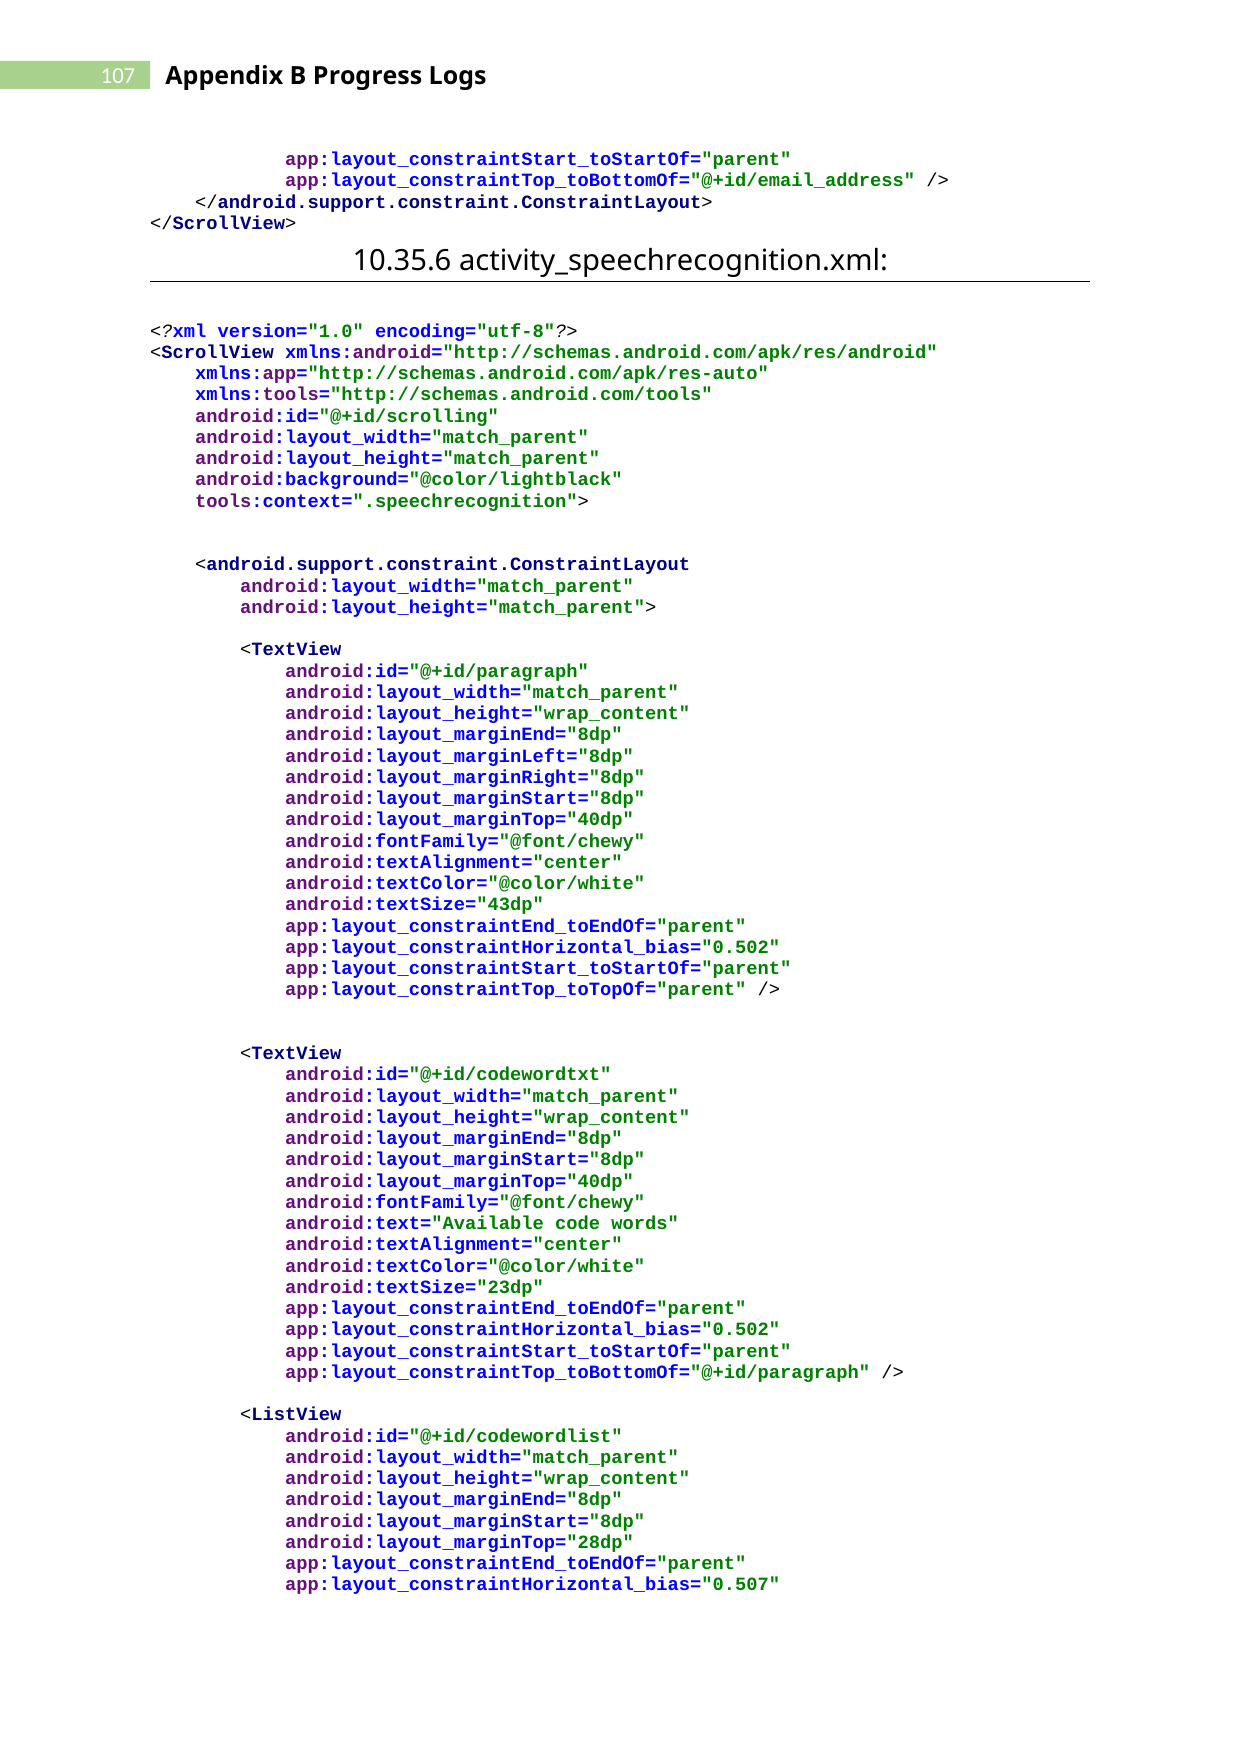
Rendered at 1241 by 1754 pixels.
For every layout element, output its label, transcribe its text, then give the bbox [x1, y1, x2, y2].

subtitle activity_speechrecognition.xml: [150, 303, 1090, 345]
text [150, 150, 1090, 299]
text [150, 385, 1090, 1596]
